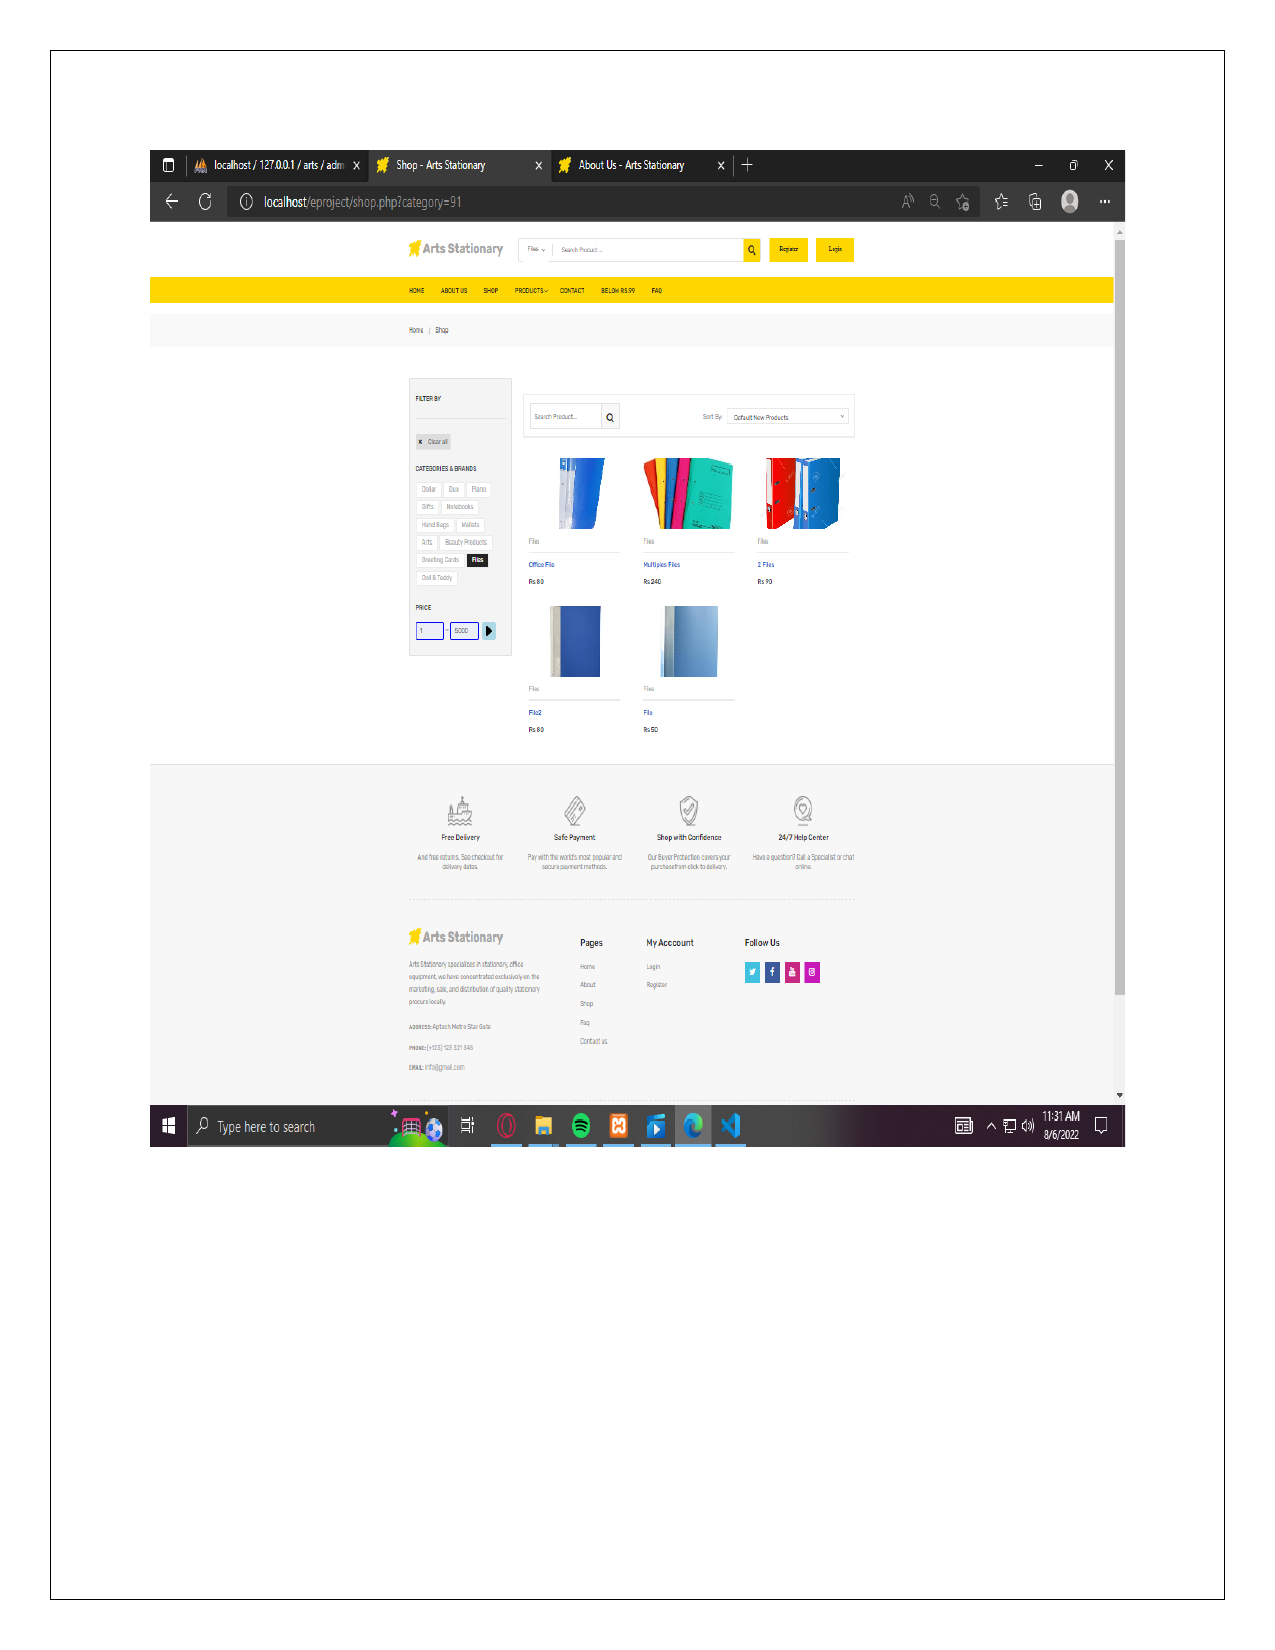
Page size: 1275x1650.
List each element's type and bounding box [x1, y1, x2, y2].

picture [150, 150, 1125, 1147]
